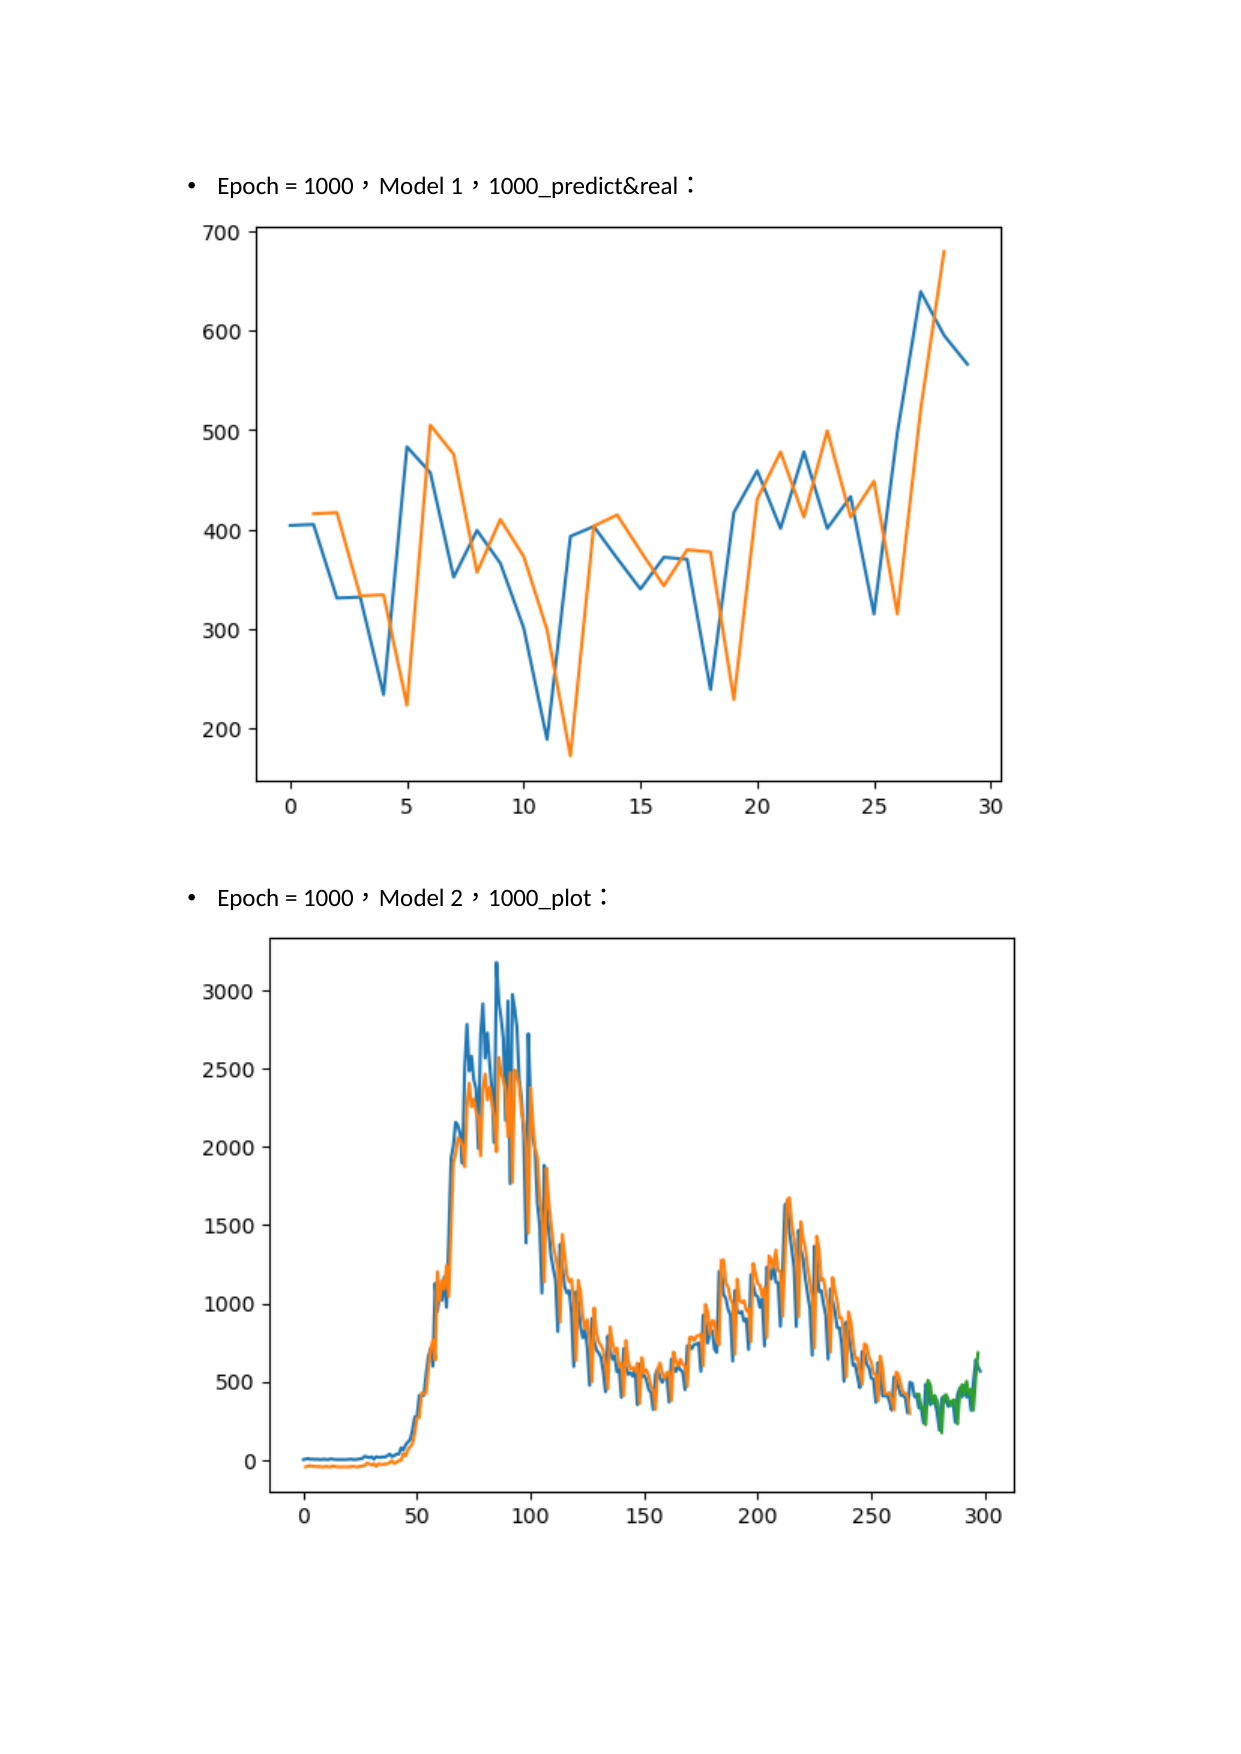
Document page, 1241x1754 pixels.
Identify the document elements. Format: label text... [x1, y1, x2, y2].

picture [187, 209, 1019, 832]
list Epoch = 1000，Model 1，1000_predict&real： [187, 164, 1053, 202]
list Epoch = 1000，Model 2，1000_plot： [187, 877, 1053, 914]
picture [187, 923, 1029, 1543]
